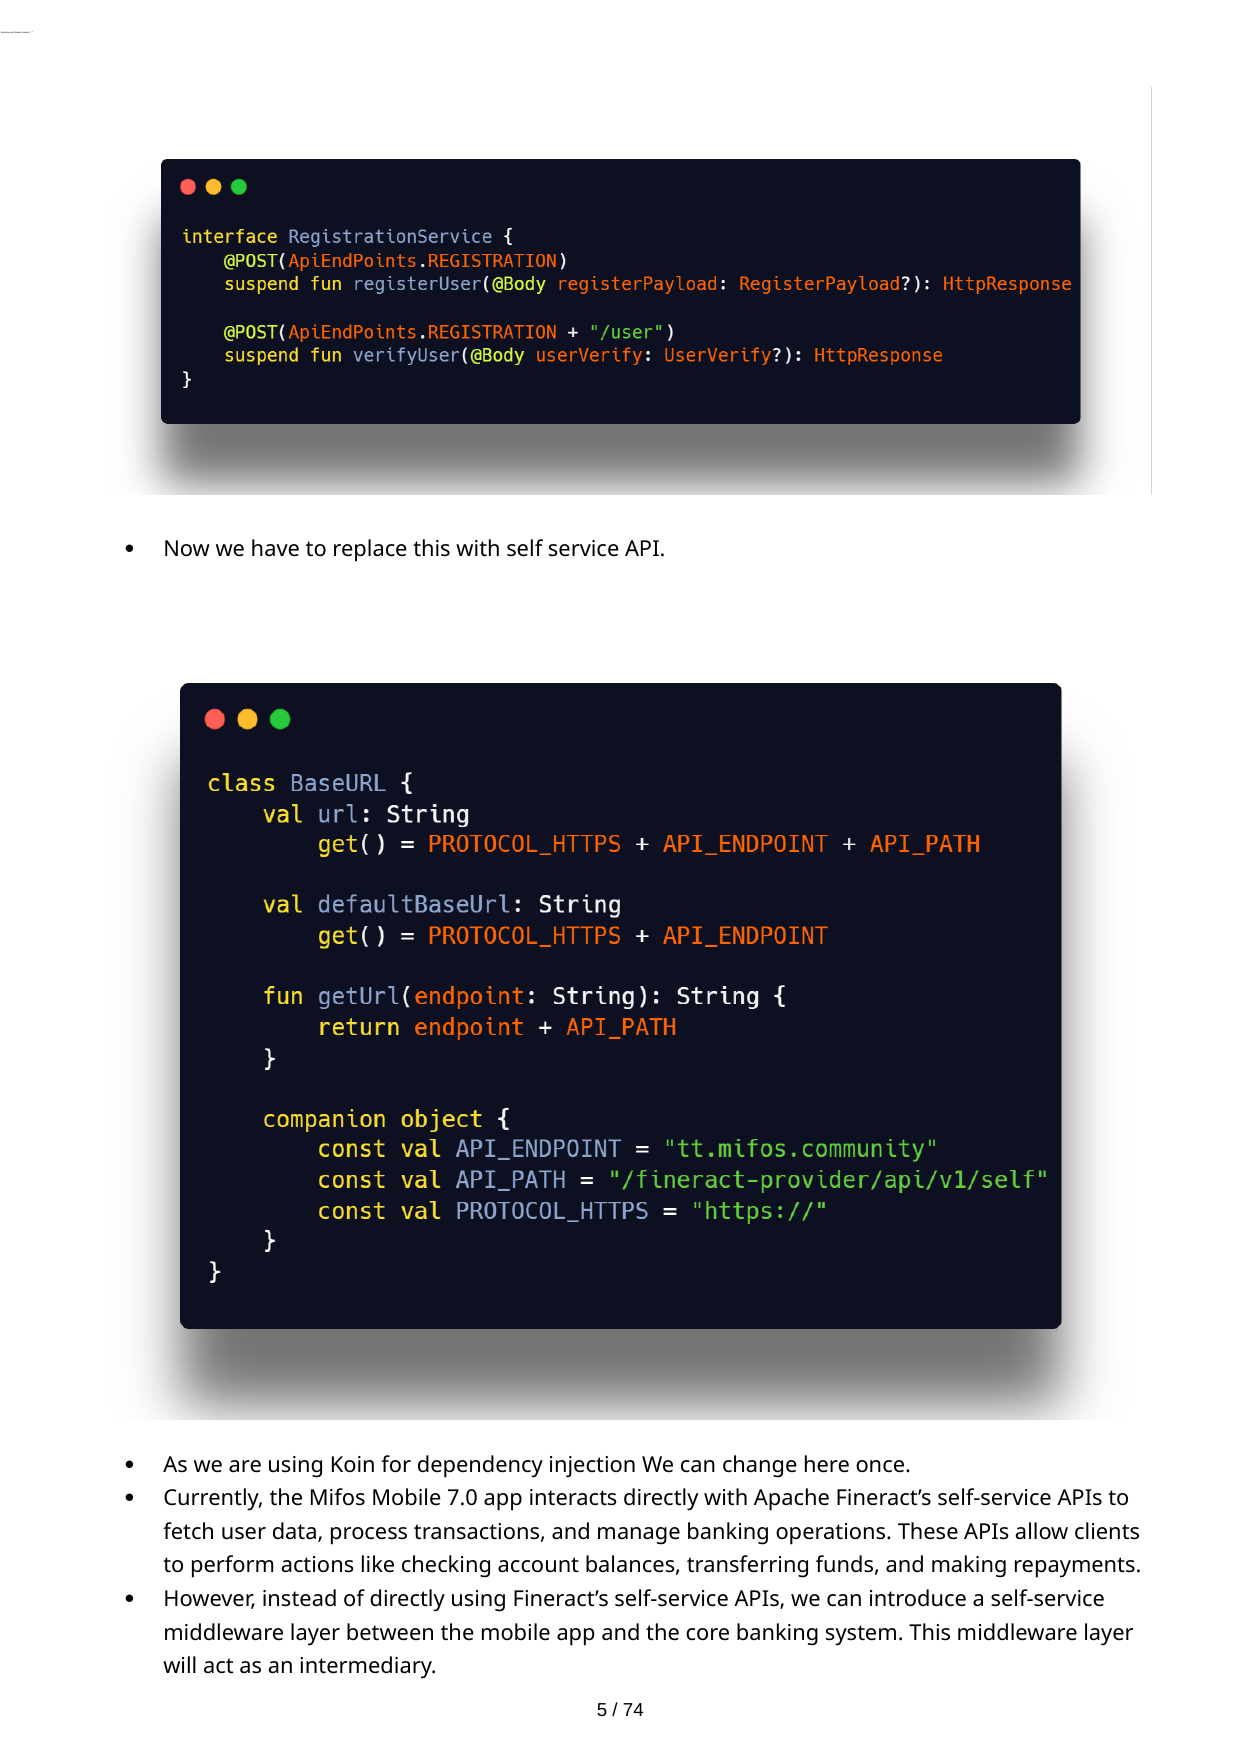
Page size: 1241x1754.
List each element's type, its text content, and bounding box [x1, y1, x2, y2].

list As we are using Koin for dependency injection We can change here once. [126, 1448, 1152, 1478]
list Now we have to replace this with self service API. [126, 533, 1152, 563]
picture [89, 591, 1152, 1420]
list Currently, the Mifos Mobile 7.0 app interacts directly with Apache Fineract’s self-service APIs to fetch user data, process transactions, and manage banking operations. These APIs allow clients to perform actions like checking account balances, transferring funds, and making repayments. [126, 1482, 1152, 1579]
picture [89, 87, 1152, 495]
list However, instead of directly using Fineract’s self-service APIs, we can introduce a self-service middleware layer between the mobile app and the core banking system. This middleware layer will act as an intermediary. [126, 1583, 1152, 1680]
